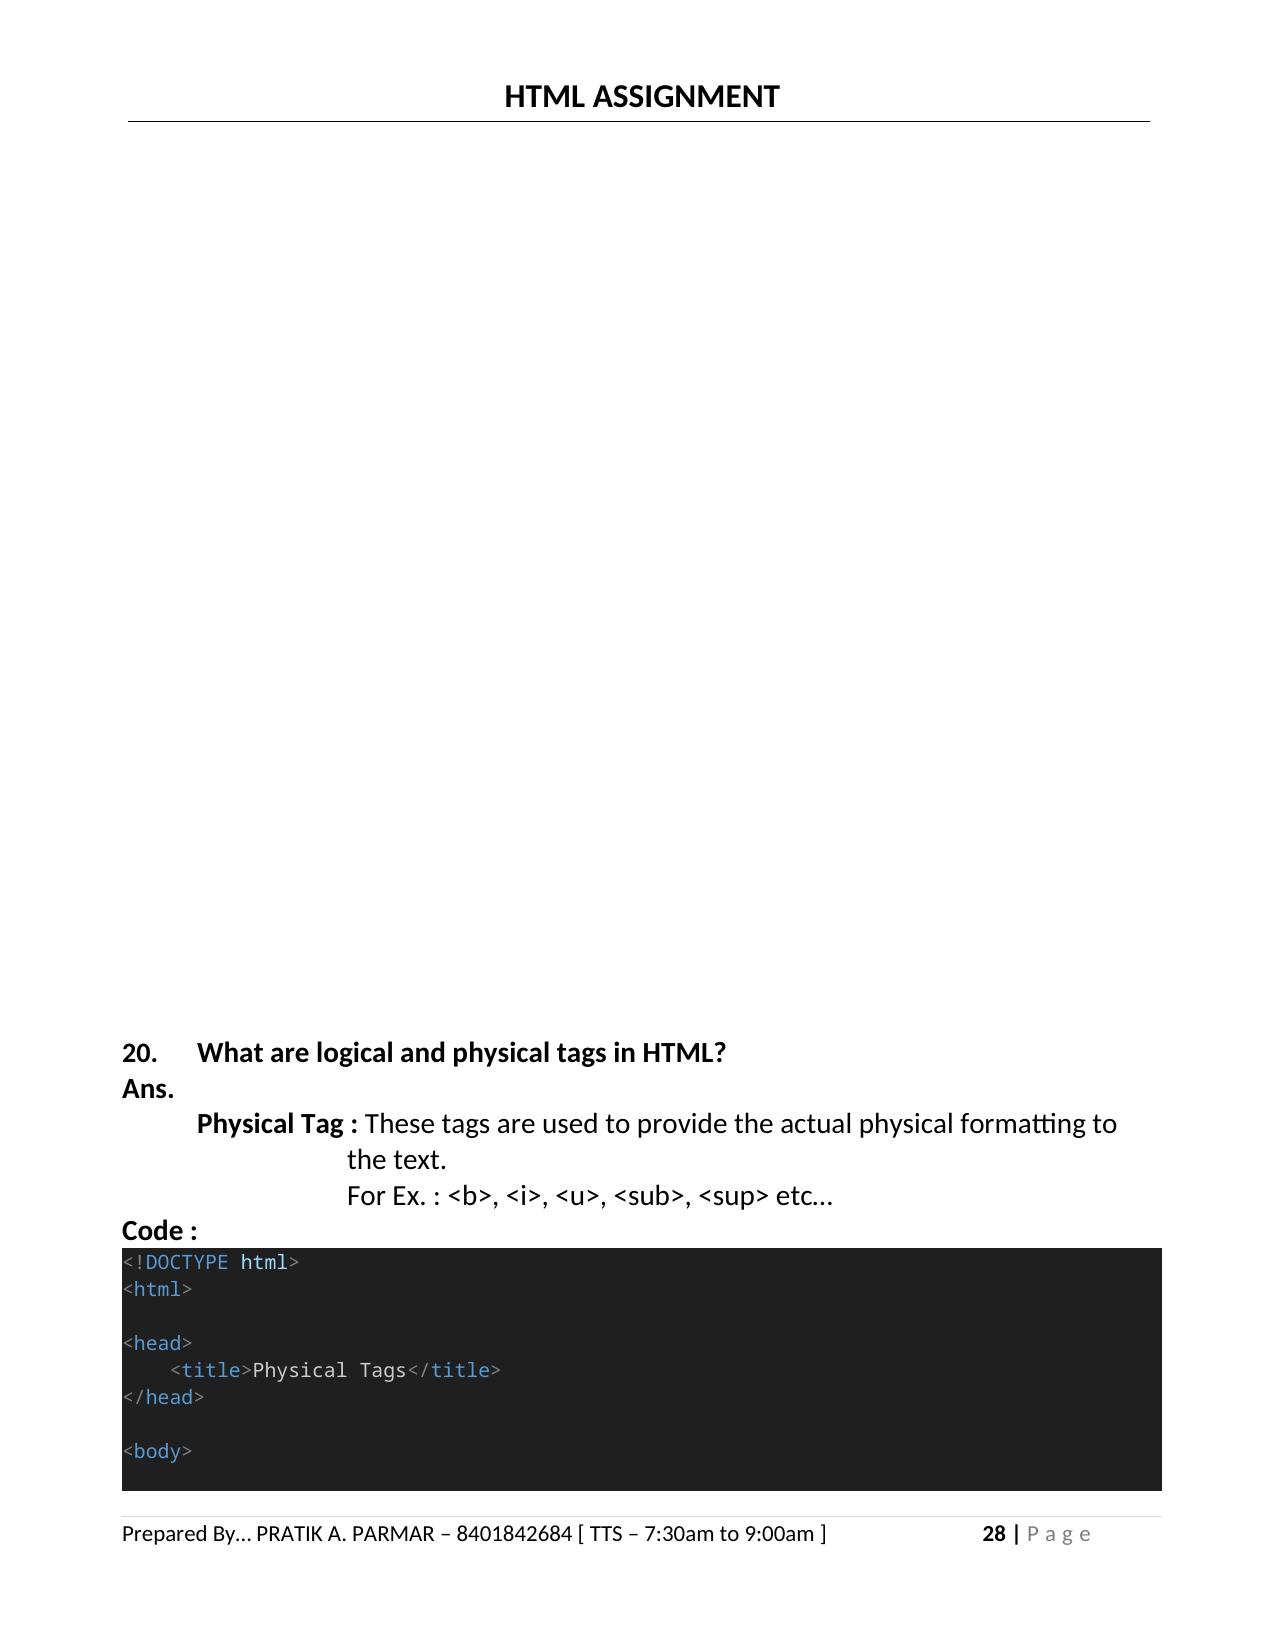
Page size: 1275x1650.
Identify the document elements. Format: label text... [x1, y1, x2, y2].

text Ans. [122, 1070, 1162, 1106]
text 20. What are logical and physical tags in HTML? [122, 1034, 1162, 1070]
text <body> [122, 1437, 1162, 1464]
text </head> [122, 1383, 1162, 1410]
text Code : [122, 1212, 1162, 1248]
text <head> [122, 1329, 1162, 1356]
text <html> [122, 1275, 1162, 1302]
text <!DOCTYPE html> [122, 1248, 1162, 1275]
text <title>Physical Tags</title> [122, 1356, 1162, 1383]
text Physical Tag : These tags are used to provide the actual physical formatting to [197, 1106, 1162, 1141]
text For Ex. : <b>, <i>, <u>, <sub>, <sup> etc… [122, 1177, 1162, 1212]
text the text. [272, 1141, 1162, 1177]
